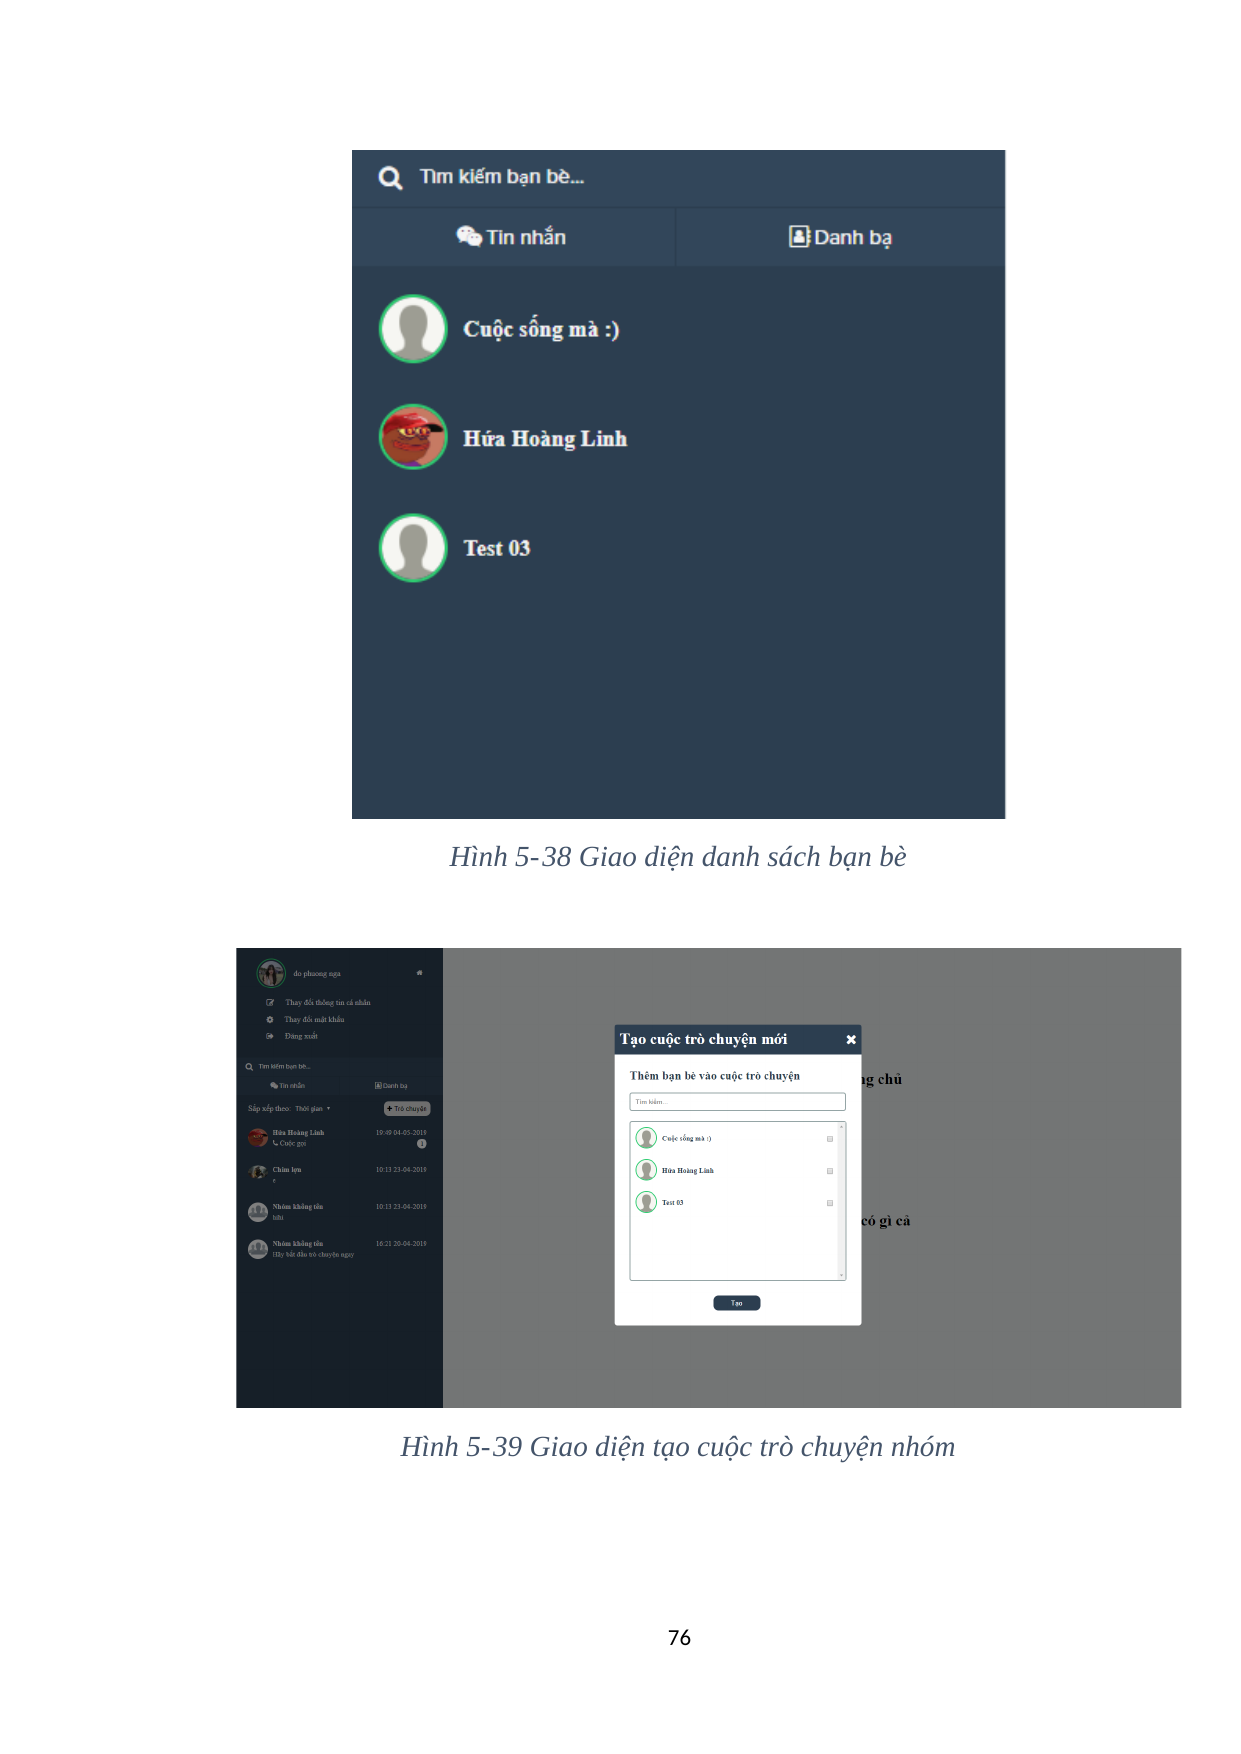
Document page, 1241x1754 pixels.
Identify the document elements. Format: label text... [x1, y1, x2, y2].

picture [236, 948, 1182, 1408]
picture [352, 150, 1007, 819]
